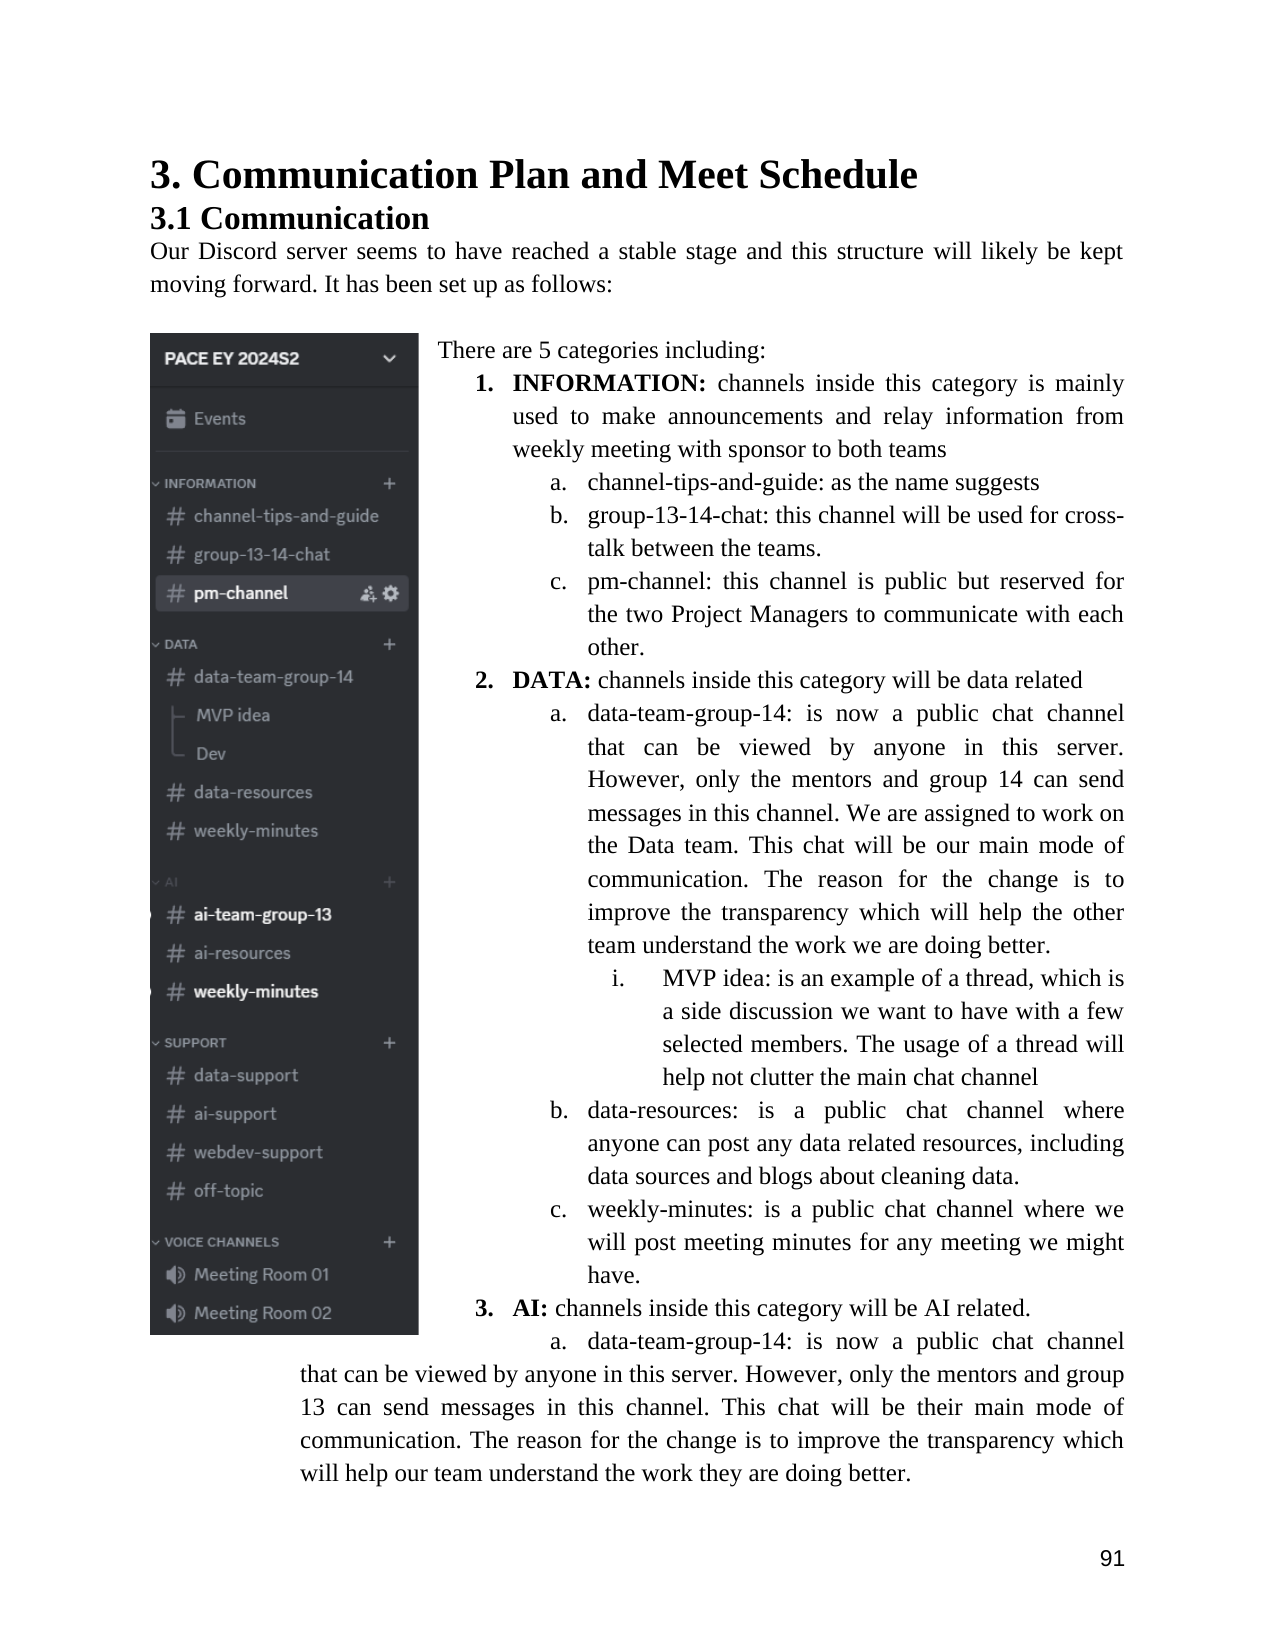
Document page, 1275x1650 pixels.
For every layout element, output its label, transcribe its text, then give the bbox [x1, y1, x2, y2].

picture [150, 333, 419, 1335]
list DATA: channels inside this category will be data related [419, 666, 1125, 694]
list data-resources: is a public chat channel where anyone can post any data related resources, including data sources and blogs about cleaning data. [419, 1095, 1125, 1189]
list weekly-minutes: is a public chat channel where we will post meeting minutes for any meeting we might have. [419, 1194, 1125, 1289]
text Our Discord server seems to have reached a stable stage and this structure will likely be kept moving forward. It has been set up as follows: [150, 236, 1125, 298]
list channel-tips-and-guide: as the name suggests [419, 467, 1125, 496]
text There are 5 categories including: [419, 335, 1125, 364]
list data-team-group-14: is now a public chat channel that can be viewed by anyone in this server. However, only the mentors and group 14 can send messages in this channel. We are assigned to work on the Data team. This chat will be our main mode of communication. The reason for the change is to improve the transparency which will help the other team understand the work we are doing better. [419, 698, 1125, 958]
subtitle 3.1 Communication [150, 198, 1125, 236]
list pm-channel: this channel is public but reserved for the two Project Managers to communicate with each other. [419, 566, 1125, 661]
list AI: channels inside this category will be AI related. [419, 1293, 1125, 1322]
list group-13-14-chat: this channel will be used for cross-talk between the teams. [419, 500, 1125, 562]
list INFORMATION: channels inside this category is mainly used to make announcements and relay information from weekly meeting with sponsor to both teams [419, 368, 1125, 463]
list data-team-group-14: is now a public chat channel that can be viewed by anyone in this server. However, only the mentors and group 13 can send messages in this channel. This chat will be their main mode of communication. The reason for the change is to improve the transparency which will help our team understand the work they are doing better. [262, 1326, 1125, 1487]
list MVP idea: is an example of a thread, which is a side discussion we want to have with a few selected members. The usage of a thread will help not clutter the main chat channel [419, 963, 1125, 1091]
subtitle 3. Communication Plan and Meet Schedule [150, 150, 1125, 198]
